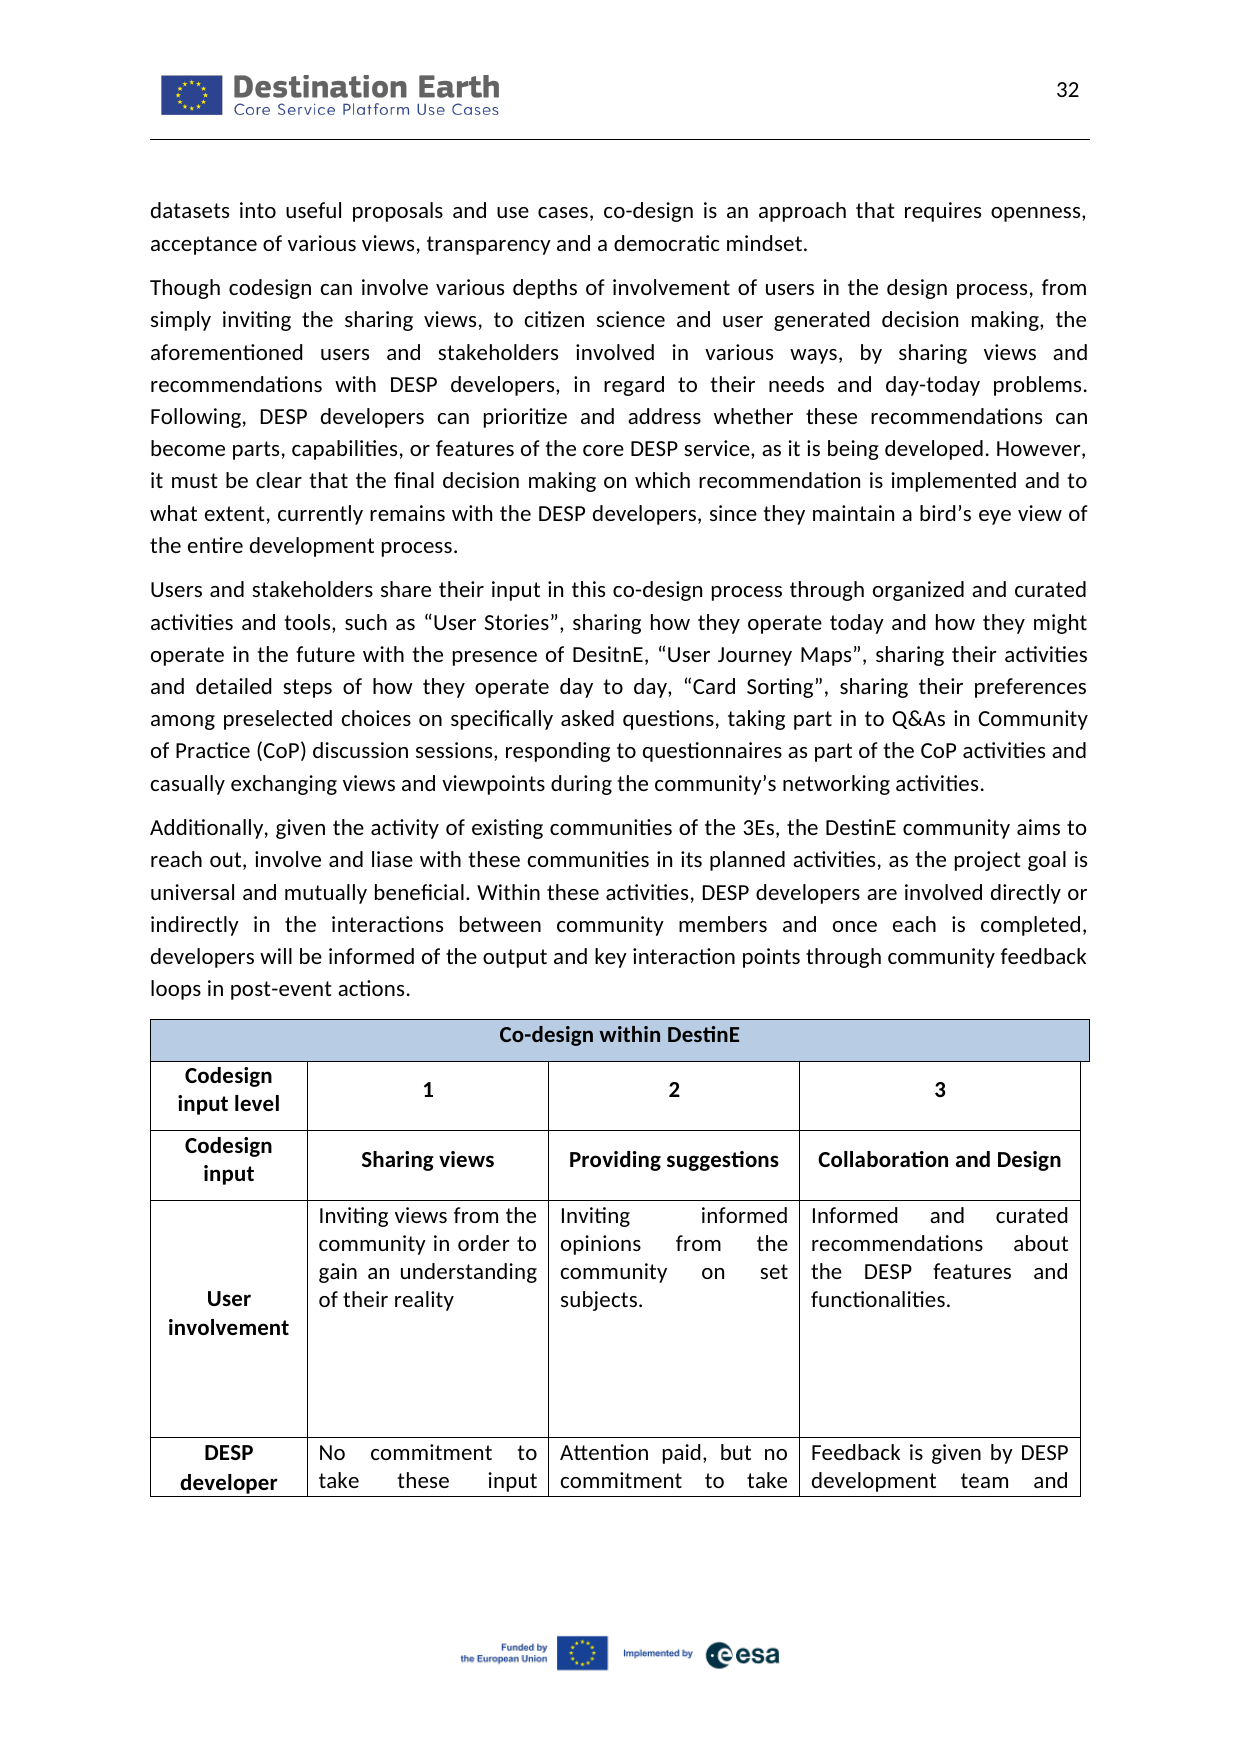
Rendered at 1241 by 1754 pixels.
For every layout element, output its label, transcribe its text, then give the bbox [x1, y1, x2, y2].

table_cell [549, 1438, 799, 1496]
table_cell 1 [308, 1062, 548, 1130]
picture [161, 75, 499, 115]
table_cell Inviting informed opinions from the community on set subjects. [549, 1201, 799, 1437]
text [150, 196, 1090, 257]
picture [452, 1628, 788, 1679]
text Additionally, given the activity of existing communities of the 3Es, the DestinE community aims to reach out, involve and liase with these communities in its planned activities, as the project goal is universal and mutually beneficial. Within these activities, DESP developers are involved directly or indirectly in the interactions between community members and once each is completed, developers will be informed of the output and key interaction points through community feedback loops in post-event actions. [150, 813, 1090, 1002]
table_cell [800, 1438, 1080, 1496]
table_cell 2 [549, 1062, 799, 1130]
table_cell Inviting views from the community in order to gain an understanding of their reality [308, 1201, 548, 1437]
table_cell Codesign input [151, 1131, 307, 1200]
text Users and stakeholders share their input in this co-design process through organized and curated activities and tools, such as “User Stories”, sharing how they operate today and how they might operate in the future with the presence of DesitnE, “User Journey Maps”, sharing their activities and detailed steps of how they operate day to day, “Card Sorting”, sharing their preferences among preselected choices on specifically asked questions, taking part in to Q&As in Community of Practice (CoP) discussion sessions, responding to questionnaires as part of the CoP activities and casually exchanging views and viewpoints during the community’s networking activities. [150, 576, 1090, 797]
table_cell Informed and curated recommendations about the DESP features and functionalities. [800, 1201, 1080, 1437]
table_cell User involvement [151, 1201, 307, 1437]
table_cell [151, 1438, 307, 1496]
table_cell 3 [800, 1062, 1080, 1130]
table_cell Sharing views [308, 1131, 548, 1200]
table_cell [308, 1438, 548, 1496]
table_header Co-design within DestinE [151, 1020, 1089, 1061]
table_cell Providing suggestions [549, 1131, 799, 1200]
table_cell Collaboration and Design [800, 1131, 1080, 1200]
text Though codesign can involve various depths of involvement of users in the design process, from simply inviting the sharing views, to citizen science and user generated decision making, the aforementioned users and stakeholders involved in various ways, by sharing views and recommendations with DESP developers, in regard to their needs and day-today problems. Following, DESP developers can prioritize and address whether these recommendations can become parts, capabilities, or features of the core DESP service, as it is being developed. However, it must be clear that the final decision making on which recommendation is implemented and to what extent, currently remains with the DESP developers, since they maintain a bird’s eye view of the entire development process. [150, 273, 1090, 559]
table_cell Codesign input level [151, 1062, 307, 1130]
